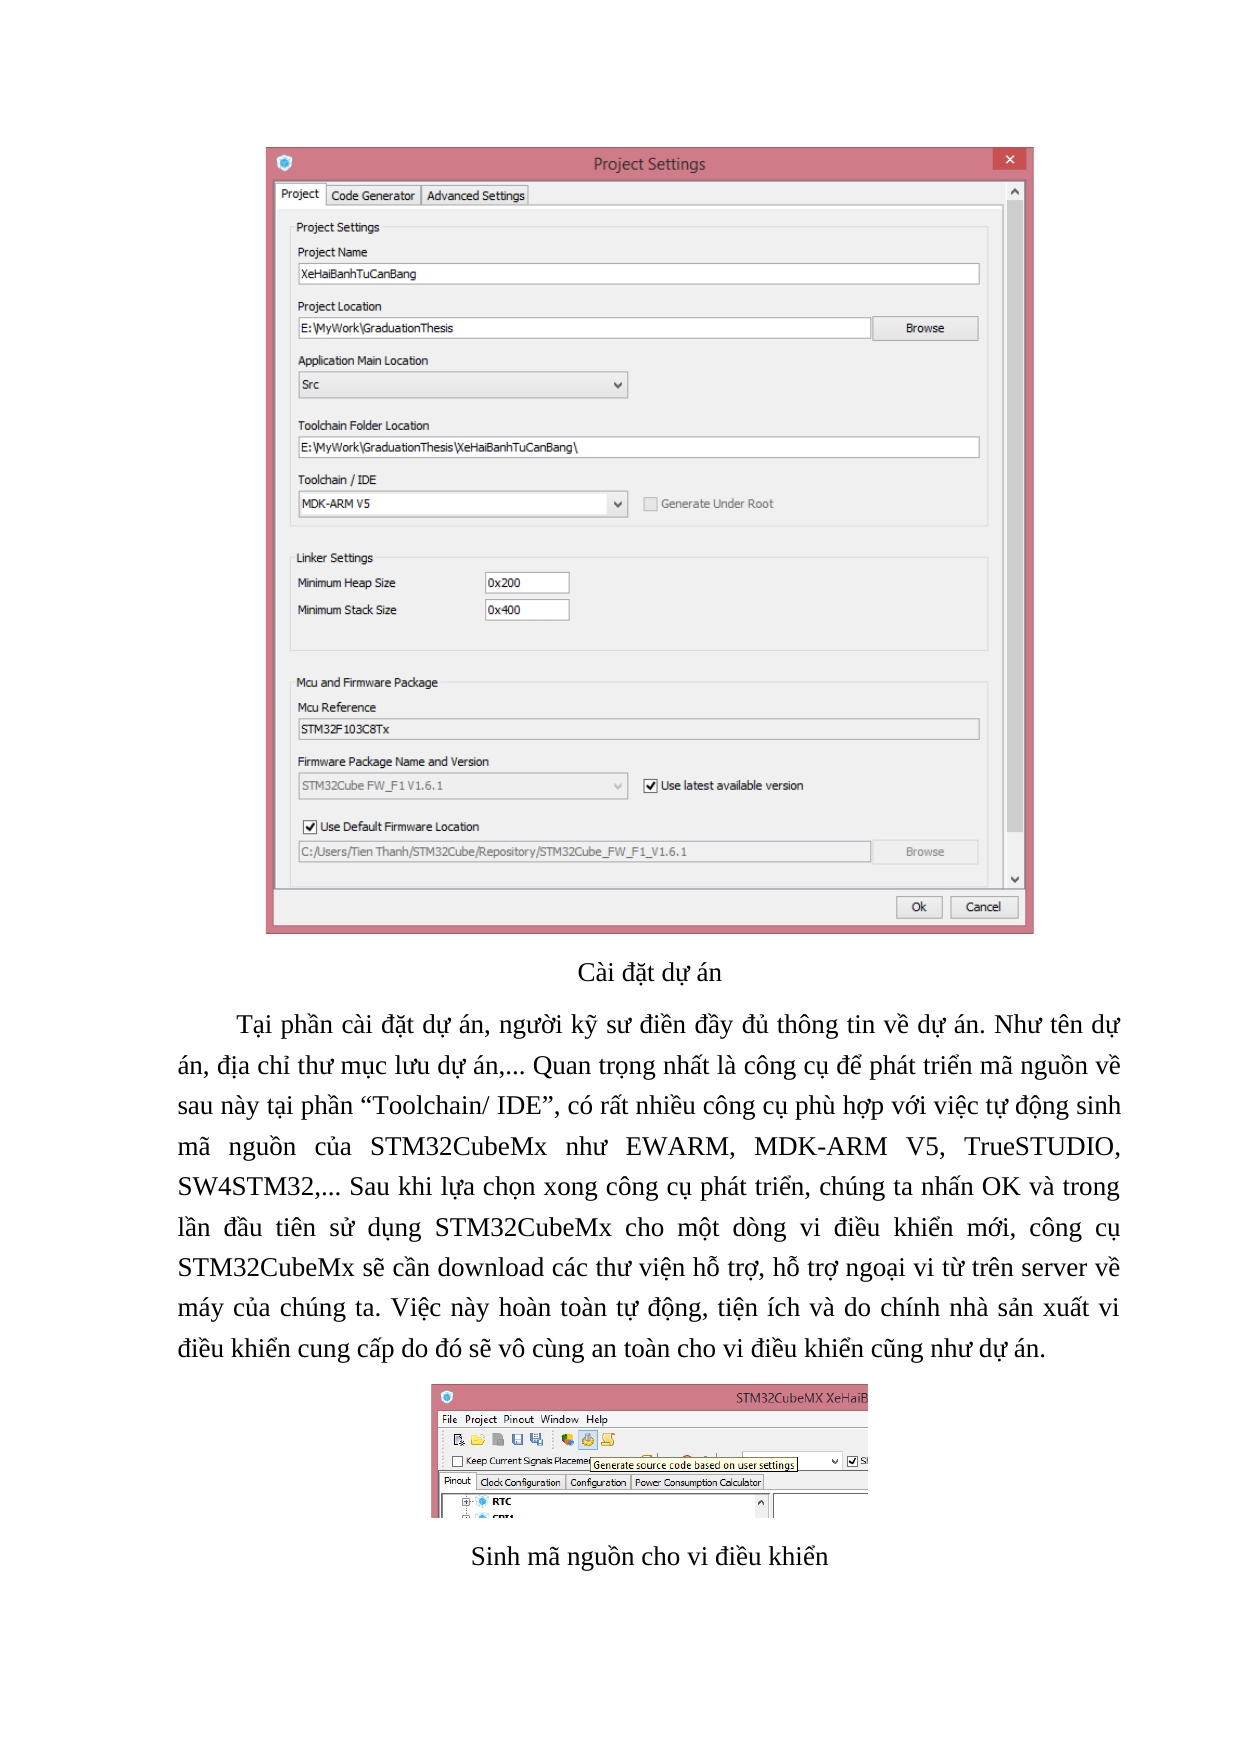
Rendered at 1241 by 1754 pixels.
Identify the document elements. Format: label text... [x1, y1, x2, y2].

text Cài đặt dự án [177, 956, 1122, 987]
picture [431, 1384, 868, 1518]
picture [265, 147, 1034, 934]
text Tại phần cài đặt dự án, người kỹ sư điền đầy đủ thông tin về dự án. Như tên dự án, địa chỉ thư mục lưu dự án,... Quan trọng nhất là công cụ để phát triển mã nguồn về sau này tại phần “Toolchain/ IDE”, có rất nhiều công cụ phù hợp với việc tự động sinh mã nguồn của STM32CubeMx như EWARM, MDK-ARM V5, TrueSTUDIO, SW4STM32,... Sau khi lựa chọn xong công cụ phát triển, chúng ta nhấn OK và trong lần đầu tiên sử dụng STM32CubeMx cho một dòng vi điều khiển mới, công cụ STM32CubeMx sẽ cần download các thư viện hỗ trợ, hỗ trợ ngoại vi từ trên server về máy của chúng ta. Việc này hoàn toàn tự động, tiện ích và do chính nhà sản xuất vi điều khiển cung cấp do đó sẽ vô cùng an toàn cho vi điều khiển cũng như dự án. [177, 1008, 1122, 1363]
text Sinh mã nguồn cho vi điều khiển [177, 1540, 1122, 1571]
